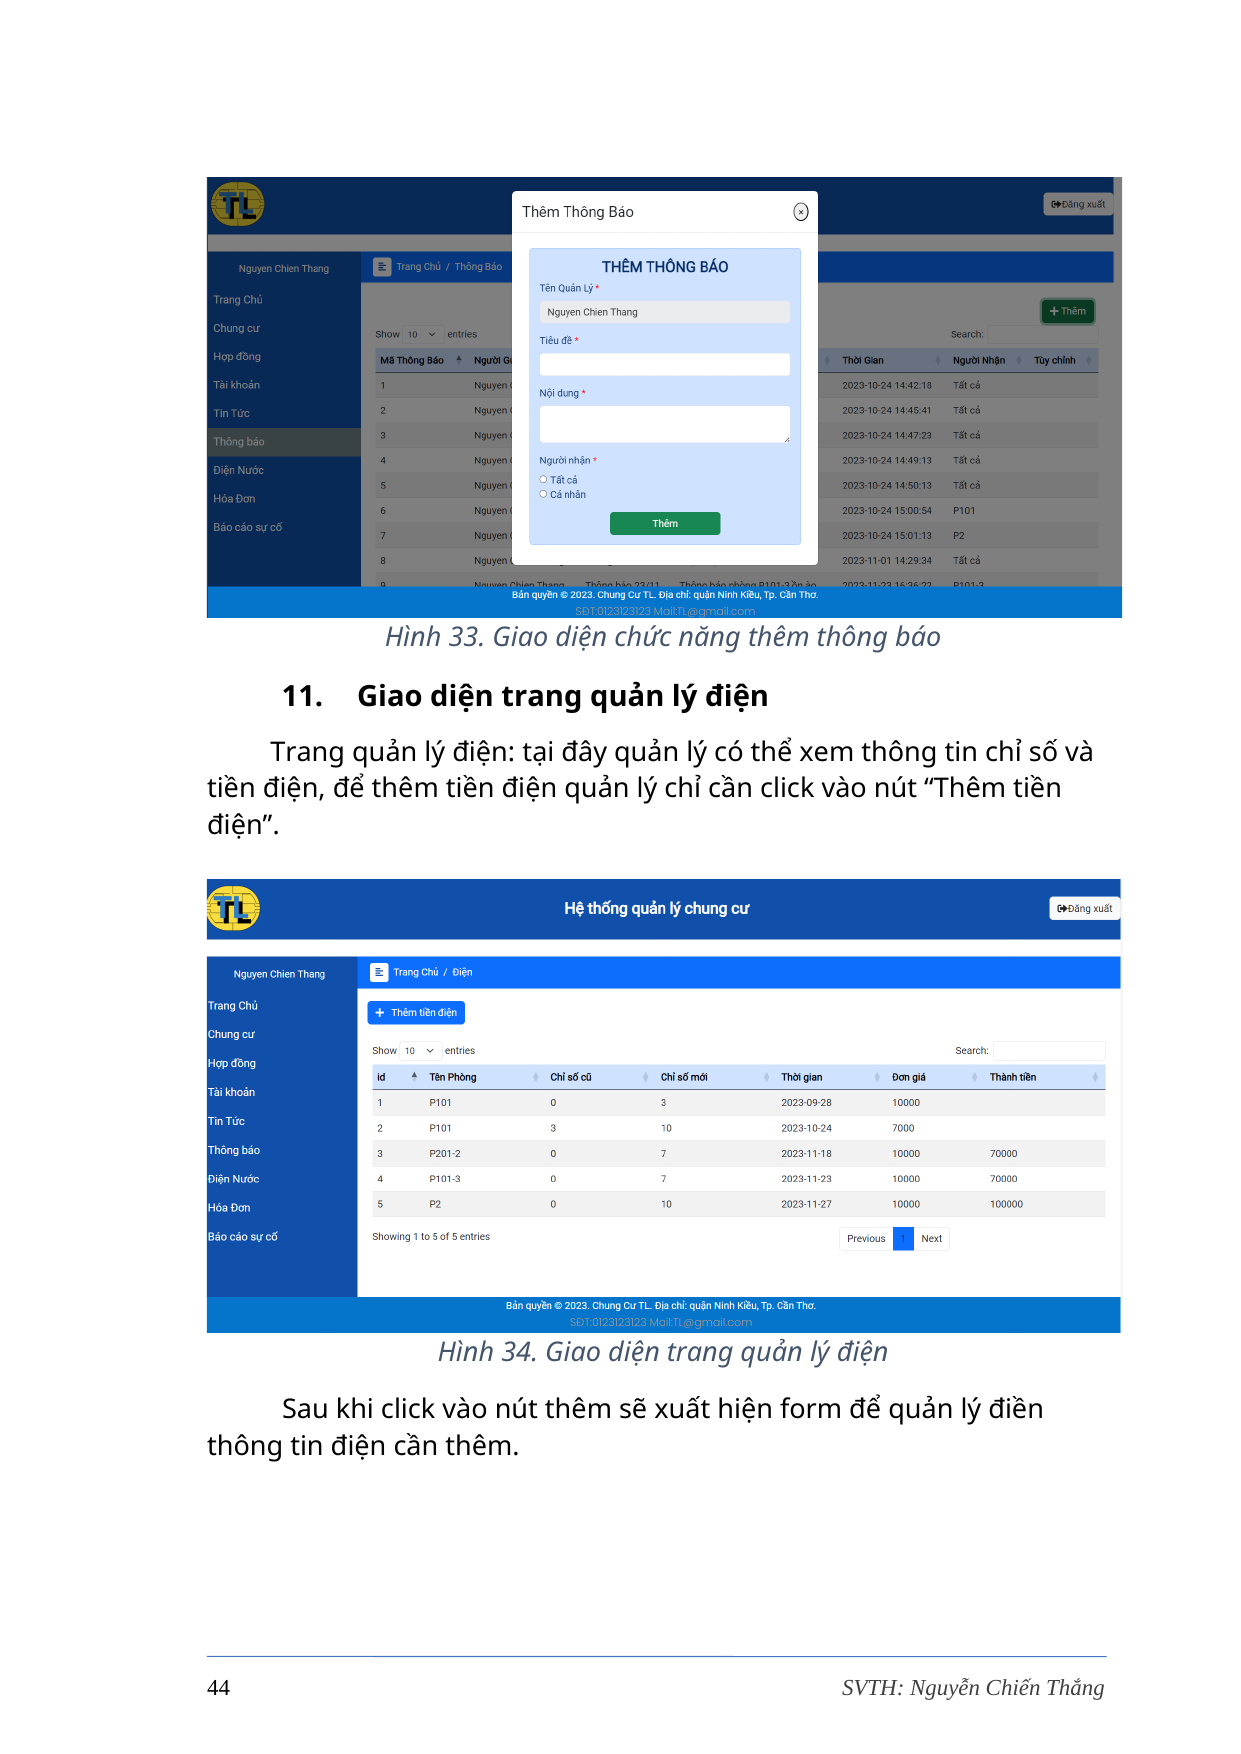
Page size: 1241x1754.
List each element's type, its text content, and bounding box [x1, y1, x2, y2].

picture [206, 879, 1123, 1333]
picture [206, 177, 1123, 618]
text Sau khi click vào nút thêm sẽ xuất hiện form để quản lý điền thông tin điện cần thêm. [207, 1390, 1122, 1464]
text Trang quản lý điện: tại đây quản lý có thể xem thông tin chỉ số và tiền điện, để thêm tiền điện quản lý chỉ cần click vào nút “Thêm tiền điện”. [207, 732, 1122, 843]
text Hình 34. Giao diện trang quản lý điện [207, 1333, 1122, 1369]
subtitle Giao diện trang quản lý điện [281, 676, 1122, 715]
text Hình 33. Giao diện chức năng thêm thông báo [207, 618, 1122, 655]
